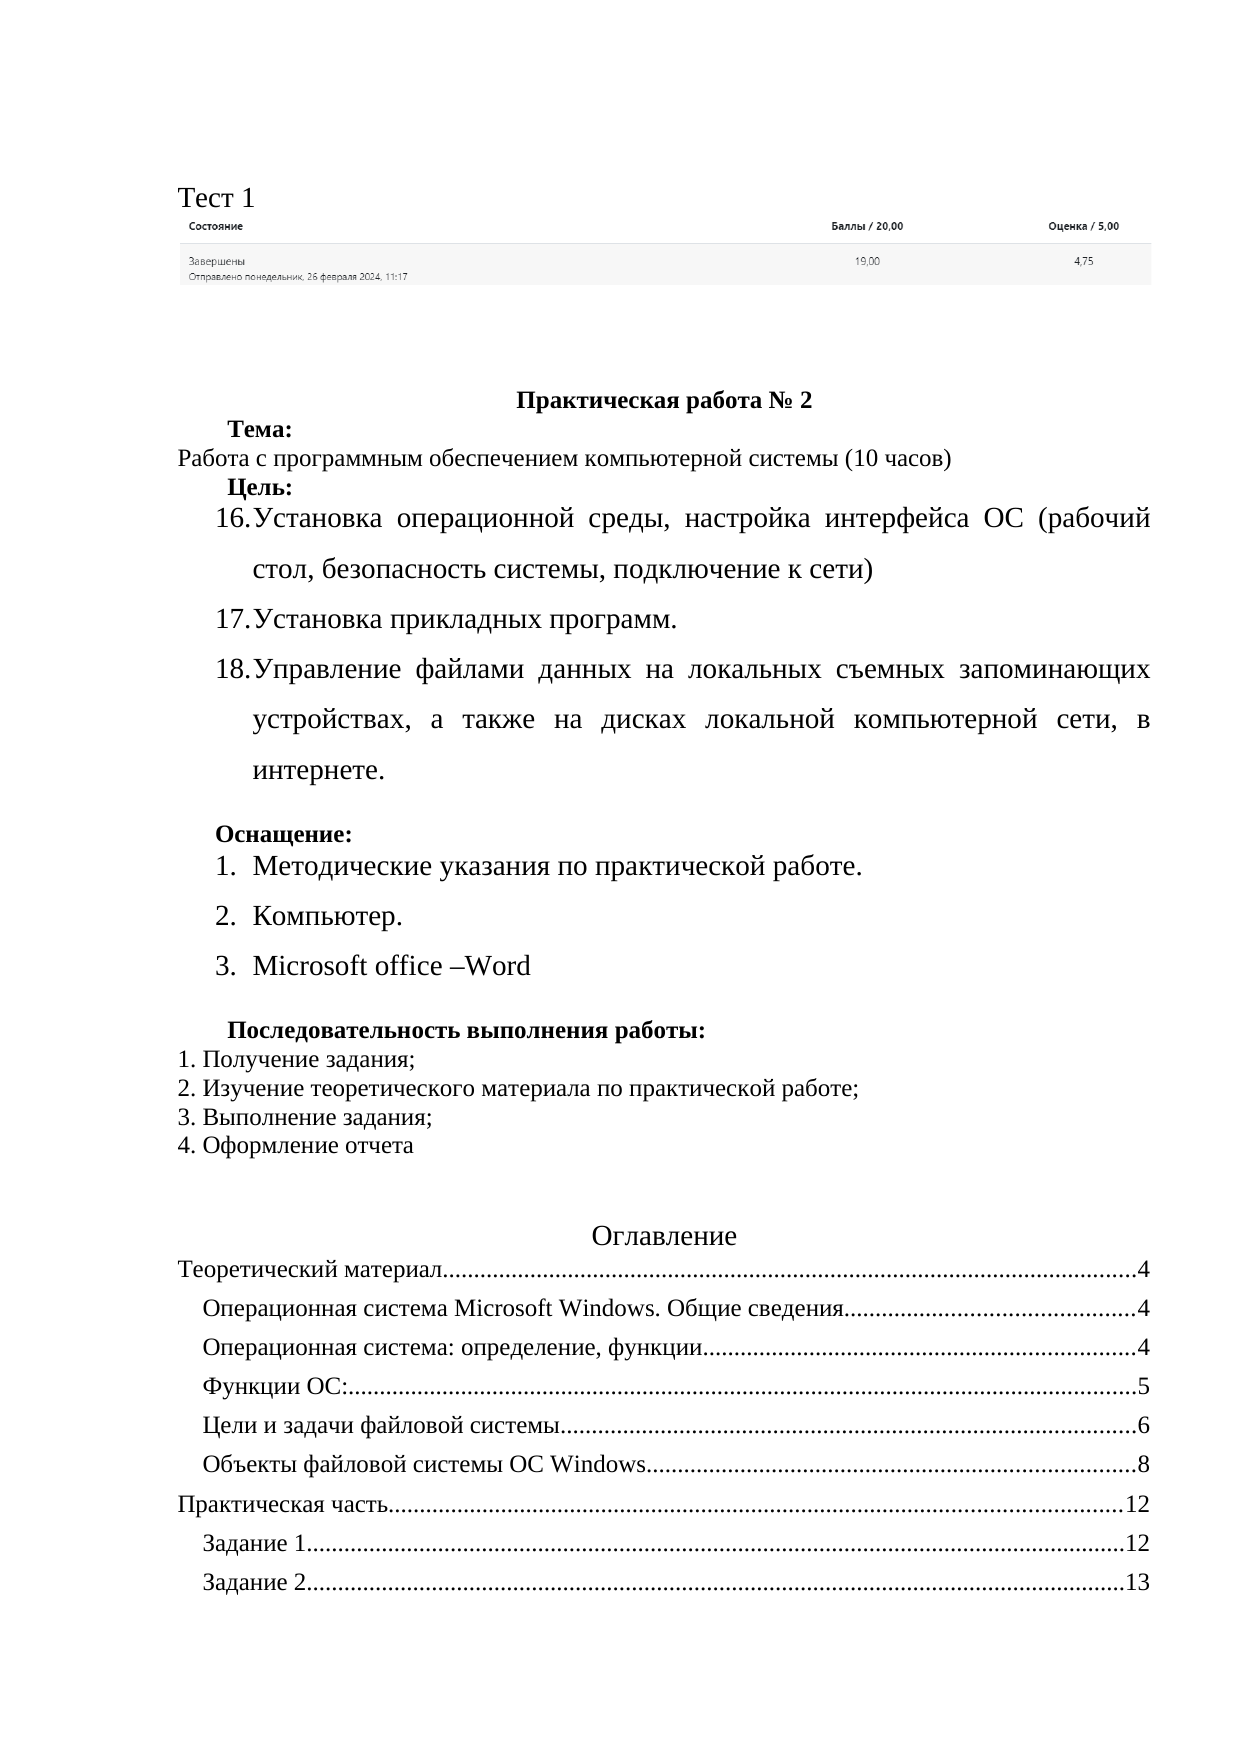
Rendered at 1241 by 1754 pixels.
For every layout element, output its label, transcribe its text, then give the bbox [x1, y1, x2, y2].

text 3. Выполнение задания; [177, 1102, 1152, 1130]
text Последовательность выполнения работы: [177, 1015, 1152, 1044]
list Компьютер. [215, 898, 1152, 932]
list Установка операционной среды, настройка интерфейса ОС (рабочий стол, безопасность системы, подключение к сети) [215, 500, 1152, 584]
text Работа с программным обеспечением компьютерной системы (10 часов) [177, 443, 1152, 472]
text 2. Изучение теоретического материала по практической работе; [177, 1073, 1152, 1102]
list Microsoft office –Word [215, 948, 1152, 982]
text 1. Получение задания; [177, 1044, 1152, 1073]
list Управление файлами данных на локальных съемных запоминающих устройствах, а также на дисках локальной компьютерной сети, в интернете. [215, 651, 1152, 786]
text Практическая работа № 2 [177, 385, 1152, 414]
list Установка прикладных программ. [215, 601, 1152, 634]
text Цель: [177, 472, 1152, 500]
list Методические указания по практической работе. [215, 848, 1152, 881]
text Тема: [177, 414, 1152, 443]
text Оснащение: [215, 819, 1152, 848]
text 4. Оформление отчета [177, 1130, 1152, 1159]
picture [177, 213, 1152, 285]
text Тест 1 [177, 180, 1152, 213]
